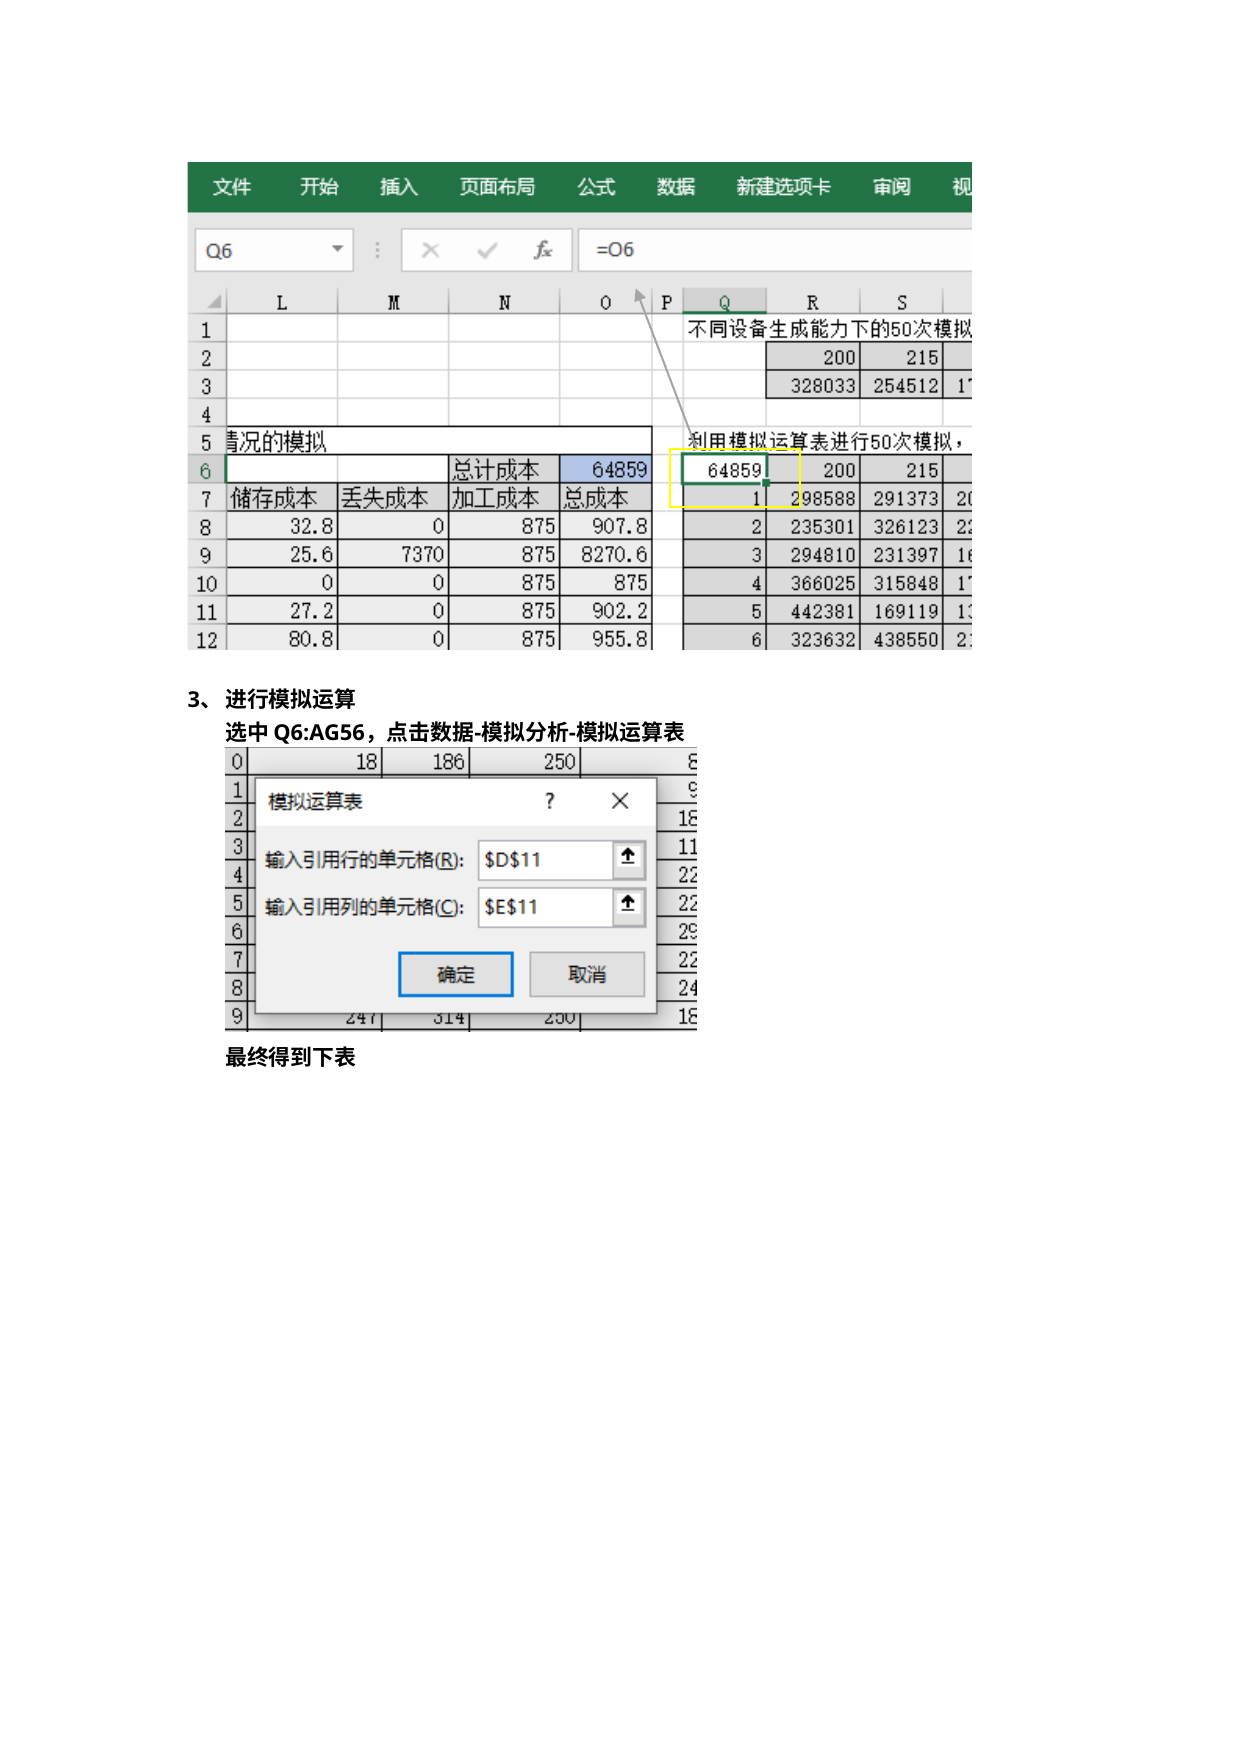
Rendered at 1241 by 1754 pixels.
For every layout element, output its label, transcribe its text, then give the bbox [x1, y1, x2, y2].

list 选中Q6:AG56，点击数据-模拟分析-模拟运算表 [225, 714, 1053, 747]
picture [225, 747, 697, 1032]
list 进行模拟运算 [187, 682, 1053, 714]
list 最终得到下表 [225, 1039, 1053, 1072]
picture [187, 162, 972, 650]
